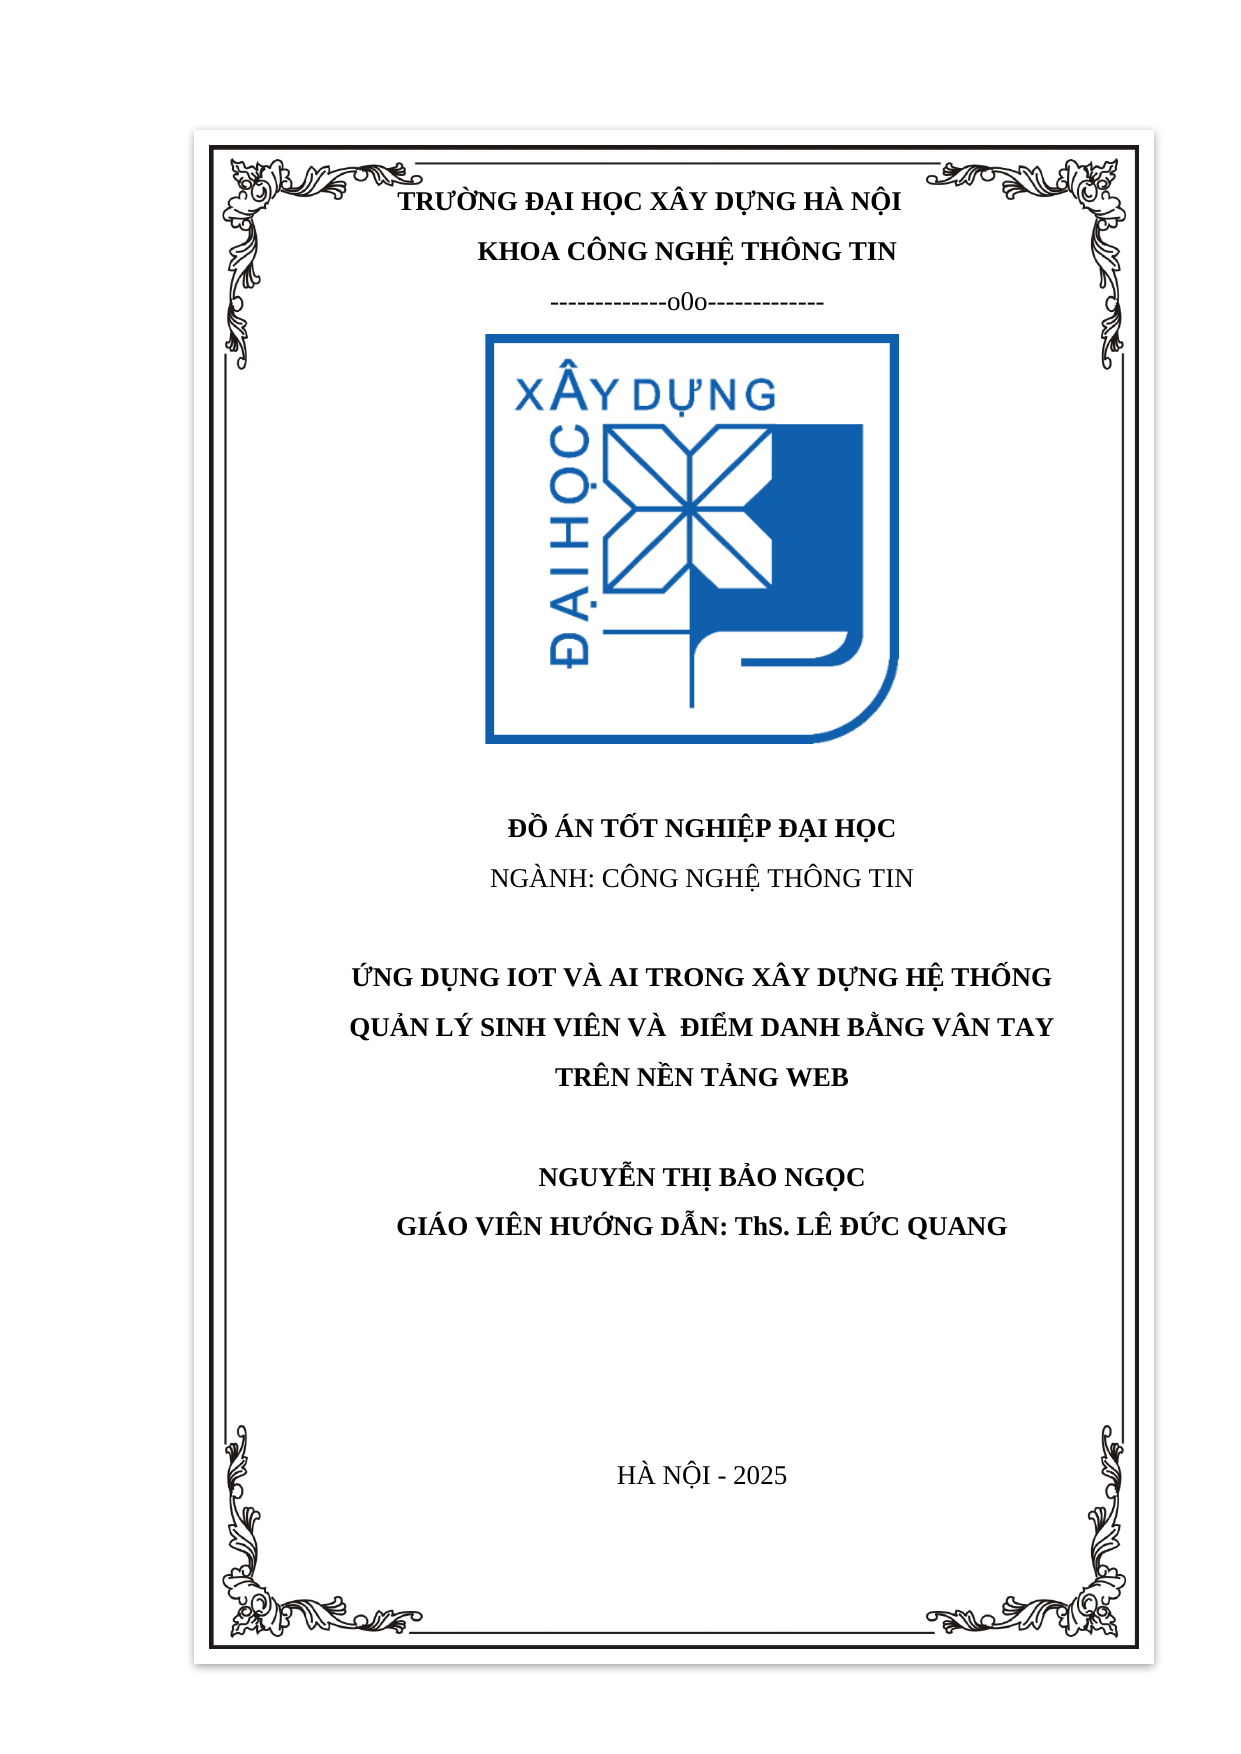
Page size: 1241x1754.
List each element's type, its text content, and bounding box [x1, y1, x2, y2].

text GIÁO VIÊN HƯỚNG DẪN: ThS. LÊ ĐỨC QUANG [207, 1211, 1122, 1242]
text QUẢN LÝ SINH VIÊN VÀ ĐIỂM DANH BẰNG VÂN TAY [207, 1011, 1122, 1042]
text NGUYỄN THỊ BẢO NGỌC [207, 1161, 1122, 1192]
text HÀ NỘI - 2025 [207, 1459, 1122, 1491]
text ỨNG DỤNG IOT VÀ AI TRONG XÂY DỰNG HỆ THỐNG [207, 962, 1122, 993]
text ĐỒ ÁN TỐT NGHIỆP ĐẠI HỌC [207, 812, 1122, 843]
text NGÀNH: CÔNG NGHỆ THÔNG TIN [207, 862, 1122, 893]
text TRƯỜNG ĐẠI HỌC XÂY DỰng Hà nội [177, 148, 1122, 216]
text -------------o0o------------- [177, 284, 1122, 316]
picture [209, 145, 1139, 1649]
text KHOA CÔNG NGHỆ THÔNG TIN [177, 235, 1122, 266]
text TRÊN NỀN TẢNG WEB [207, 1061, 1122, 1092]
